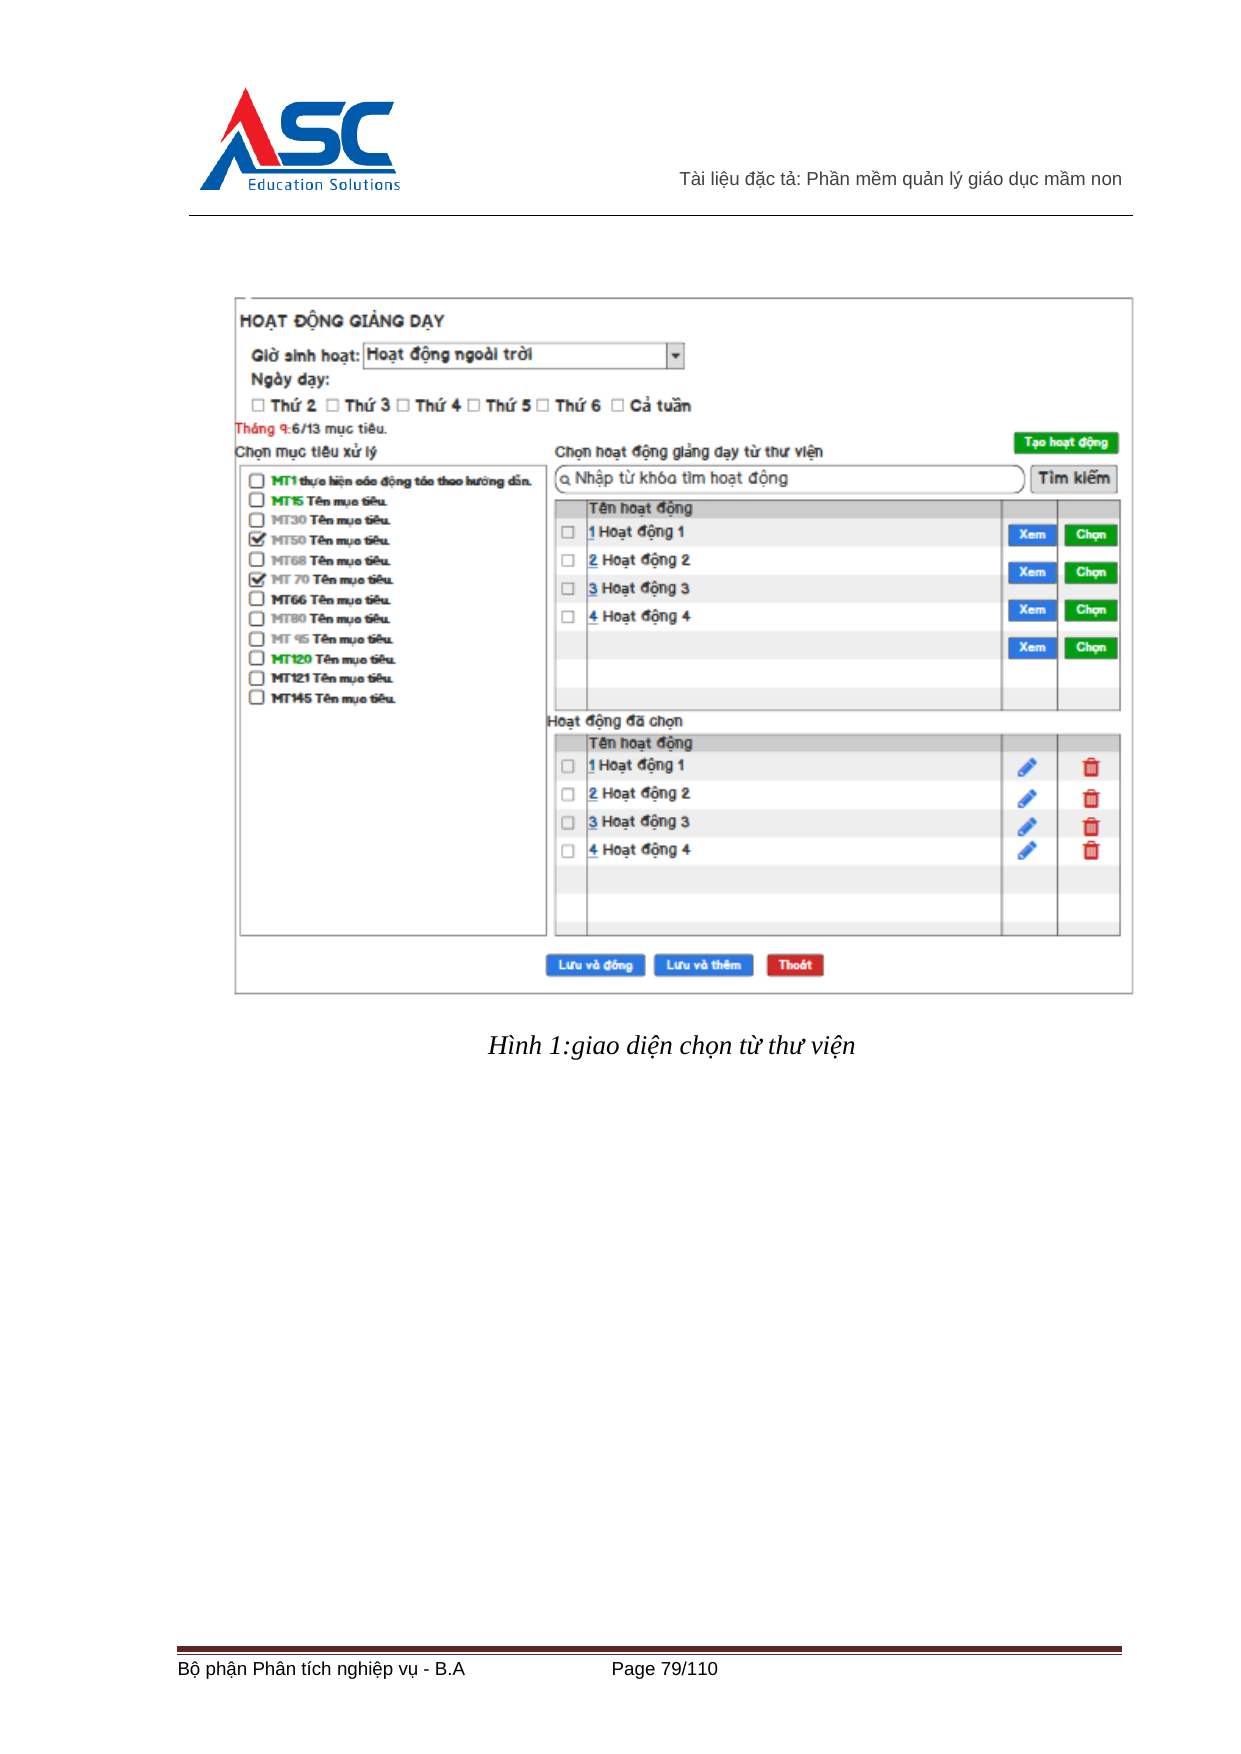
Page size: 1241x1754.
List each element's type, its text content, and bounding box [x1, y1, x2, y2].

picture [224, 294, 1143, 1004]
text Hình 1:giao diện chọn từ thư viện [224, 1029, 1122, 1060]
picture [199, 87, 400, 190]
